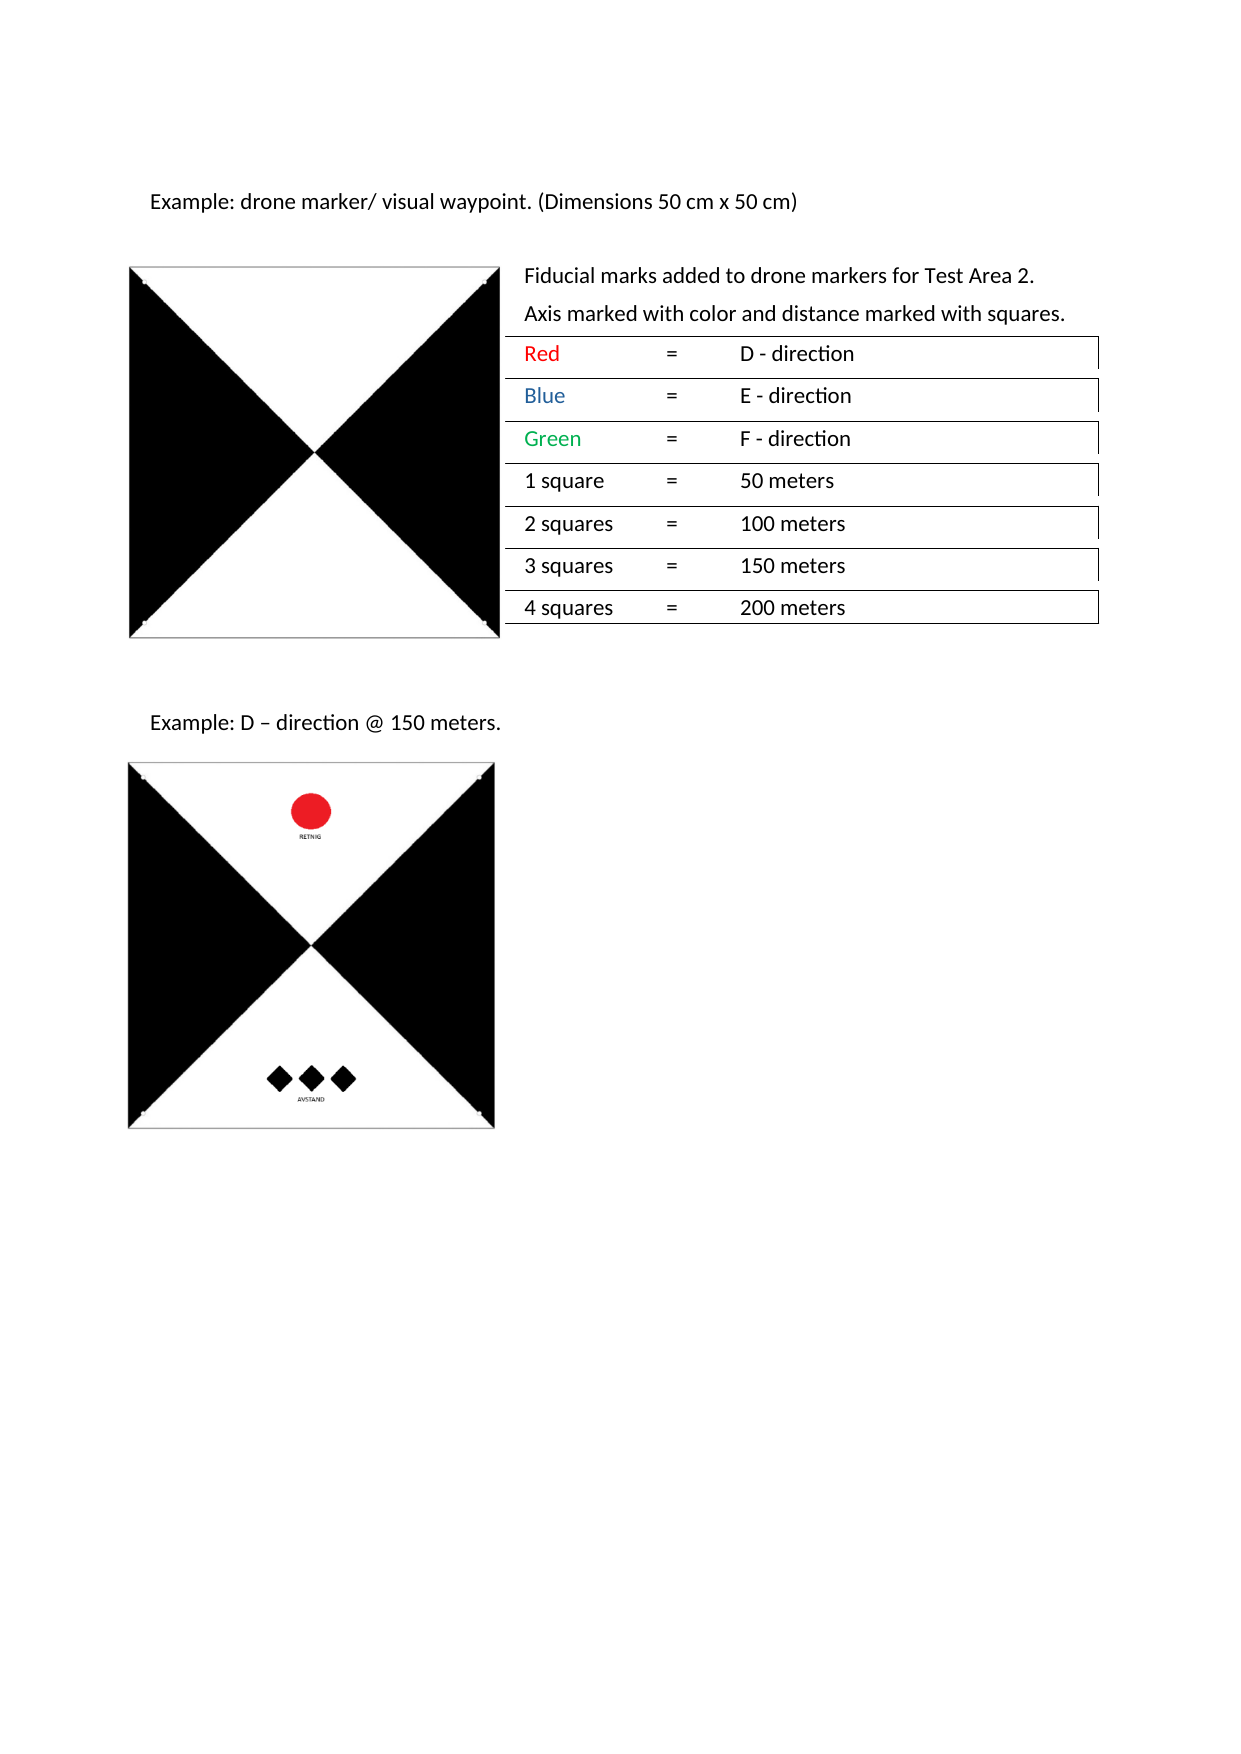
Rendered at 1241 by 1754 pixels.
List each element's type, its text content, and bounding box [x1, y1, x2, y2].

picture [110, 748, 507, 1138]
text 2 squares = 100 meters [506, 507, 1098, 539]
text 4 squares = 200 meters [506, 591, 1098, 623]
picture [123, 262, 506, 646]
text Example: drone marker/ visual waypoint. (Dimensions 50 cm x 50 cm) [150, 187, 1090, 215]
text Example: D – direction @ 150 meters. [150, 708, 1090, 736]
text Green = F - direction [506, 422, 1098, 454]
text Red = D - direction [506, 337, 1098, 369]
text 1 square = 50 meters [506, 464, 1098, 496]
text Blue = E - direction [506, 379, 1098, 412]
text 3 squares = 150 meters [506, 549, 1098, 581]
text Axis marked with color and distance marked with squares. [506, 299, 1090, 327]
text Fiducial marks added to drone markers for Test Area 2. [506, 262, 1090, 289]
